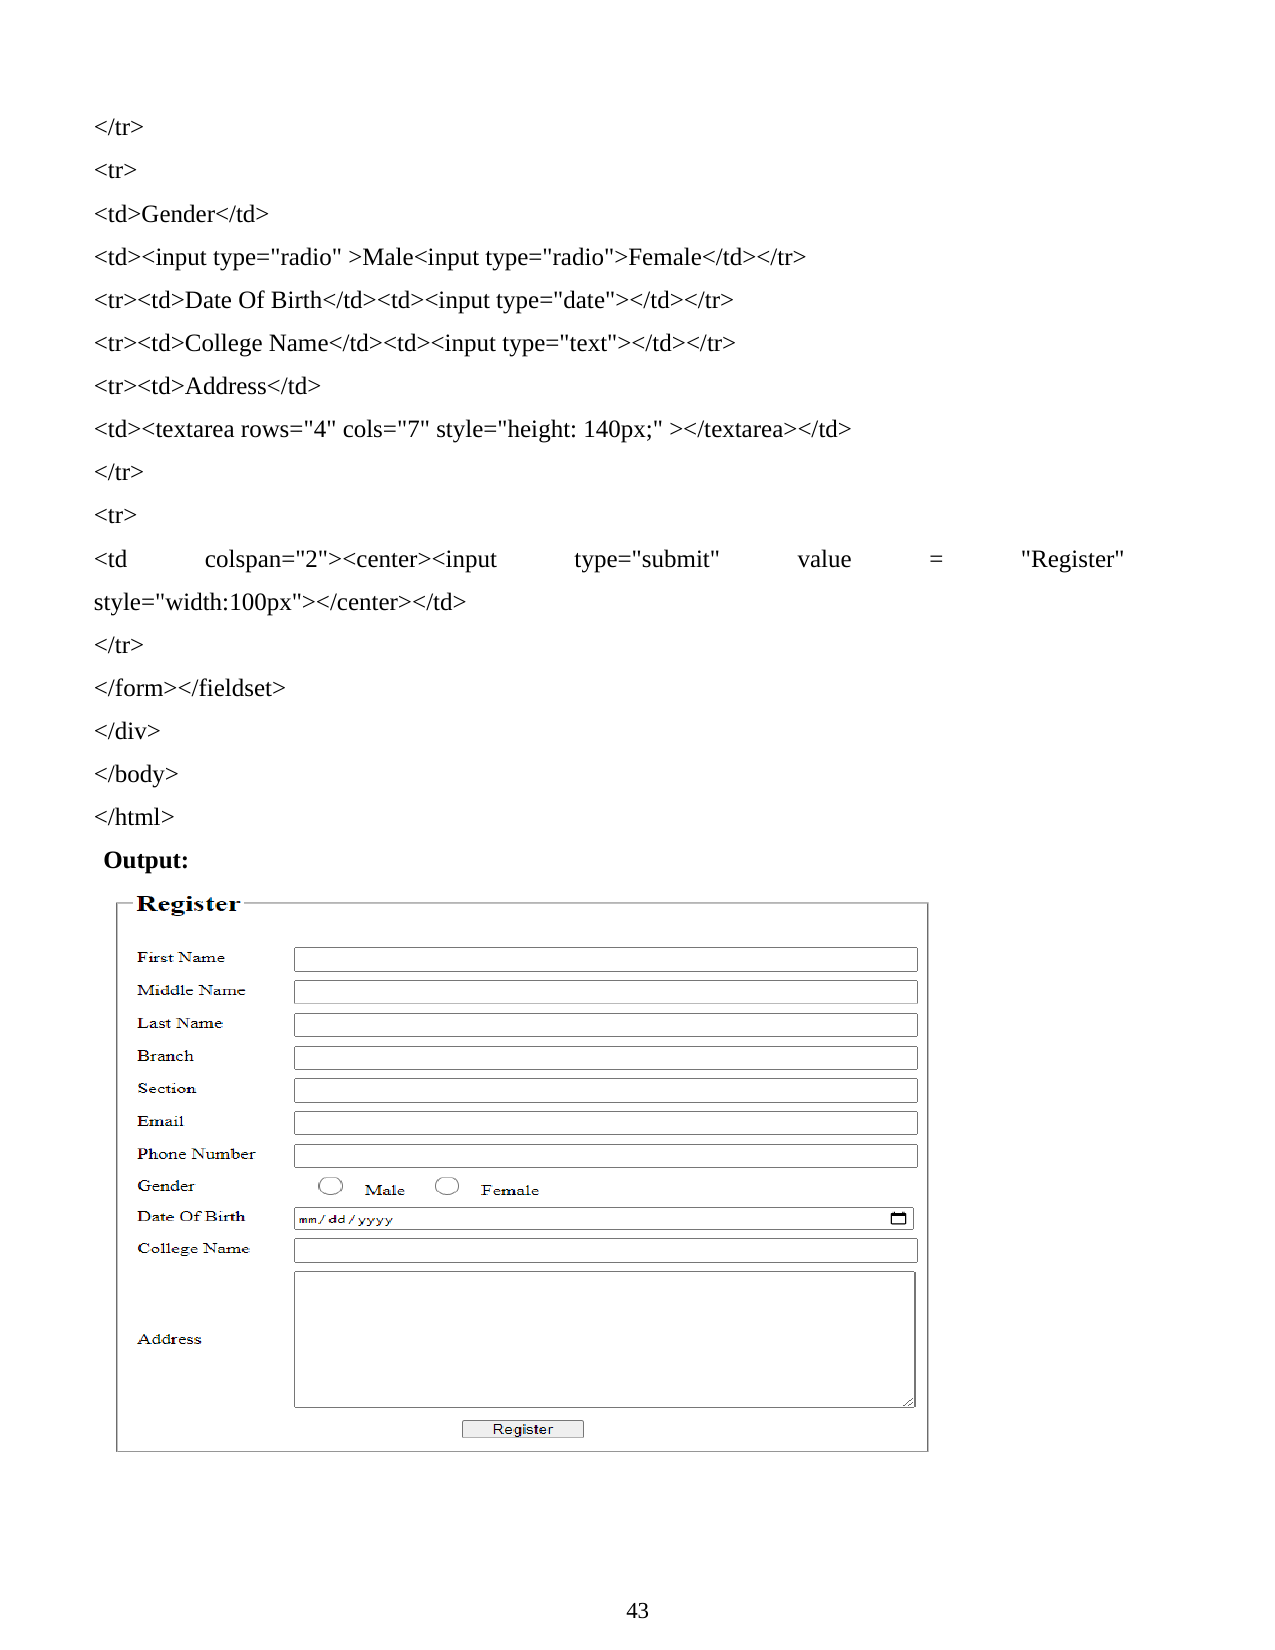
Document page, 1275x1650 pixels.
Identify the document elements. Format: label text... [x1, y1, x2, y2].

text <td><input type="radio" >Male<input type="radio">Female</td></tr> [94, 242, 1125, 271]
picture [103, 888, 948, 1452]
text </body> [94, 759, 1125, 788]
text <tr> [94, 501, 1125, 529]
text </div> [94, 716, 1125, 745]
text </tr> [94, 112, 1125, 141]
text </tr> [94, 630, 1125, 659]
text <td colspan="2"><center><input type="submit" value = "Register" style="width:100px"></center></td> [94, 544, 1125, 616]
text <td>Gender</td> [94, 199, 1125, 227]
text <tr><td>College Name</td><td><input type="text"></td></tr> [94, 328, 1125, 357]
text <tr> [94, 156, 1125, 184]
text </form></fieldset> [94, 673, 1125, 702]
text </html> [94, 802, 1125, 831]
text Output: [84, 846, 1125, 874]
text <td><textarea rows="4" cols="7" style="height: 140px;" ></textarea></td> [94, 414, 1125, 443]
text </tr> [94, 457, 1125, 486]
text <tr><td>Date Of Birth</td><td><input type="date"></td></tr> [94, 285, 1125, 314]
text <tr><td>Address</td> [94, 371, 1125, 400]
